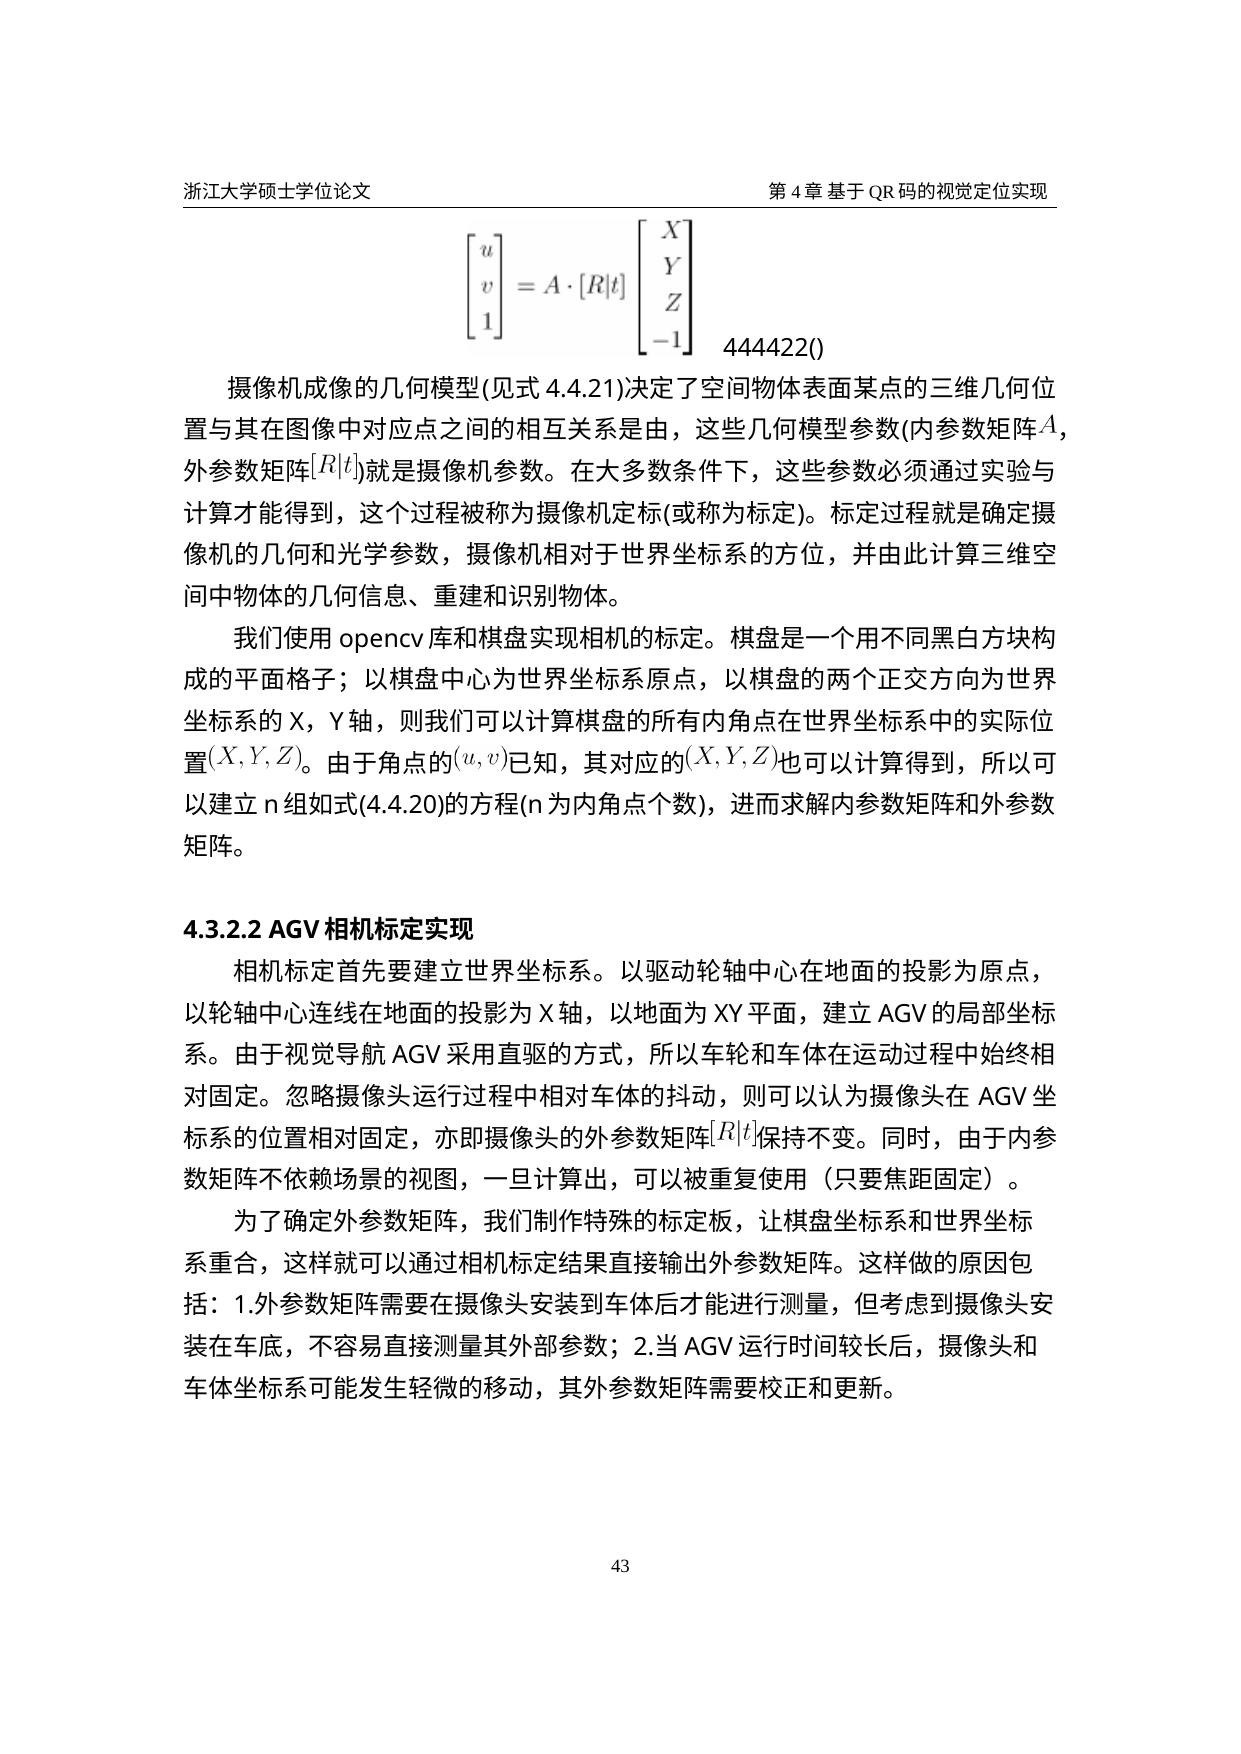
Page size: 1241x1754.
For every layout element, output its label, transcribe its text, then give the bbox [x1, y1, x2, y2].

text 相机标定首先要建立世界坐标系。以驱动轮轴中心在地面的投影为原点，以轮轴中心连线在地面的投影为X轴，以地面为XY平面，建立AGV的局部坐标系。由于视觉导航AGV采用直驱的方式，所以车轮和车体在运动过程中始终相对固定。忽略摄像头运行过程中相对车体的抖动，则可以认为摄像头在AGV坐标系的位置相对固定，亦即摄像头的外参数矩阵保持不变。同时，由于内参数矩阵不依赖场景的视图，一旦计算出，可以被重复使用（只要焦距固定）。 [183, 947, 1057, 1197]
text 为了确定外参数矩阵，我们制作特殊的标定板，让棋盘坐标系和世界坐标系重合，这样就可以通过相机标定结果直接输出外参数矩阵。这样做的原因包括：1.外参数矩阵需要在摄像头安装到车体后才能进行测量，但考虑到摄像头安装在车底，不容易直接测量其外部参数；2.当AGV运行时间较长后，摄像头和车体坐标系可能发生轻微的移动，其外参数矩阵需要校正和更新。 [183, 1197, 1057, 1406]
text 摄像机成像的几何模型(见式4.4.21)决定了空间物体表面某点的三维几何位置与其在图像中对应点之间的相互关系是由，这些几何模型参数(内参数矩阵，外参数矩阵)就是摄像机参数。在大多数条件下，这些参数必须通过实验与计算才能得到，这个过程被称为摄像机定标(或称为标定)。标定过程就是确定摄像机的几何和光学参数，摄像机相对于世界坐标系的方位，并由此计算三维空间中物体的几何信息、重建和识别物体。 [183, 364, 1057, 614]
text 我们使用opencv库和棋盘实现相机的标定。棋盘是一个用不同黑白方块构成的平面格子；以棋盘中心为世界坐标系原点，以棋盘的两个正交方向为世界坐标系的X，Y轴，则我们可以计算棋盘的所有内角点在世界坐标系中的实际位置。由于角点的已知，其对应的也可以计算得到，所以可以建立n组如式(4.4.20)的方程(n为内角点个数)，进而求解内参数矩阵和外参数矩阵。 [183, 614, 1057, 864]
subtitle AGV相机标定实现 [183, 906, 1057, 947]
